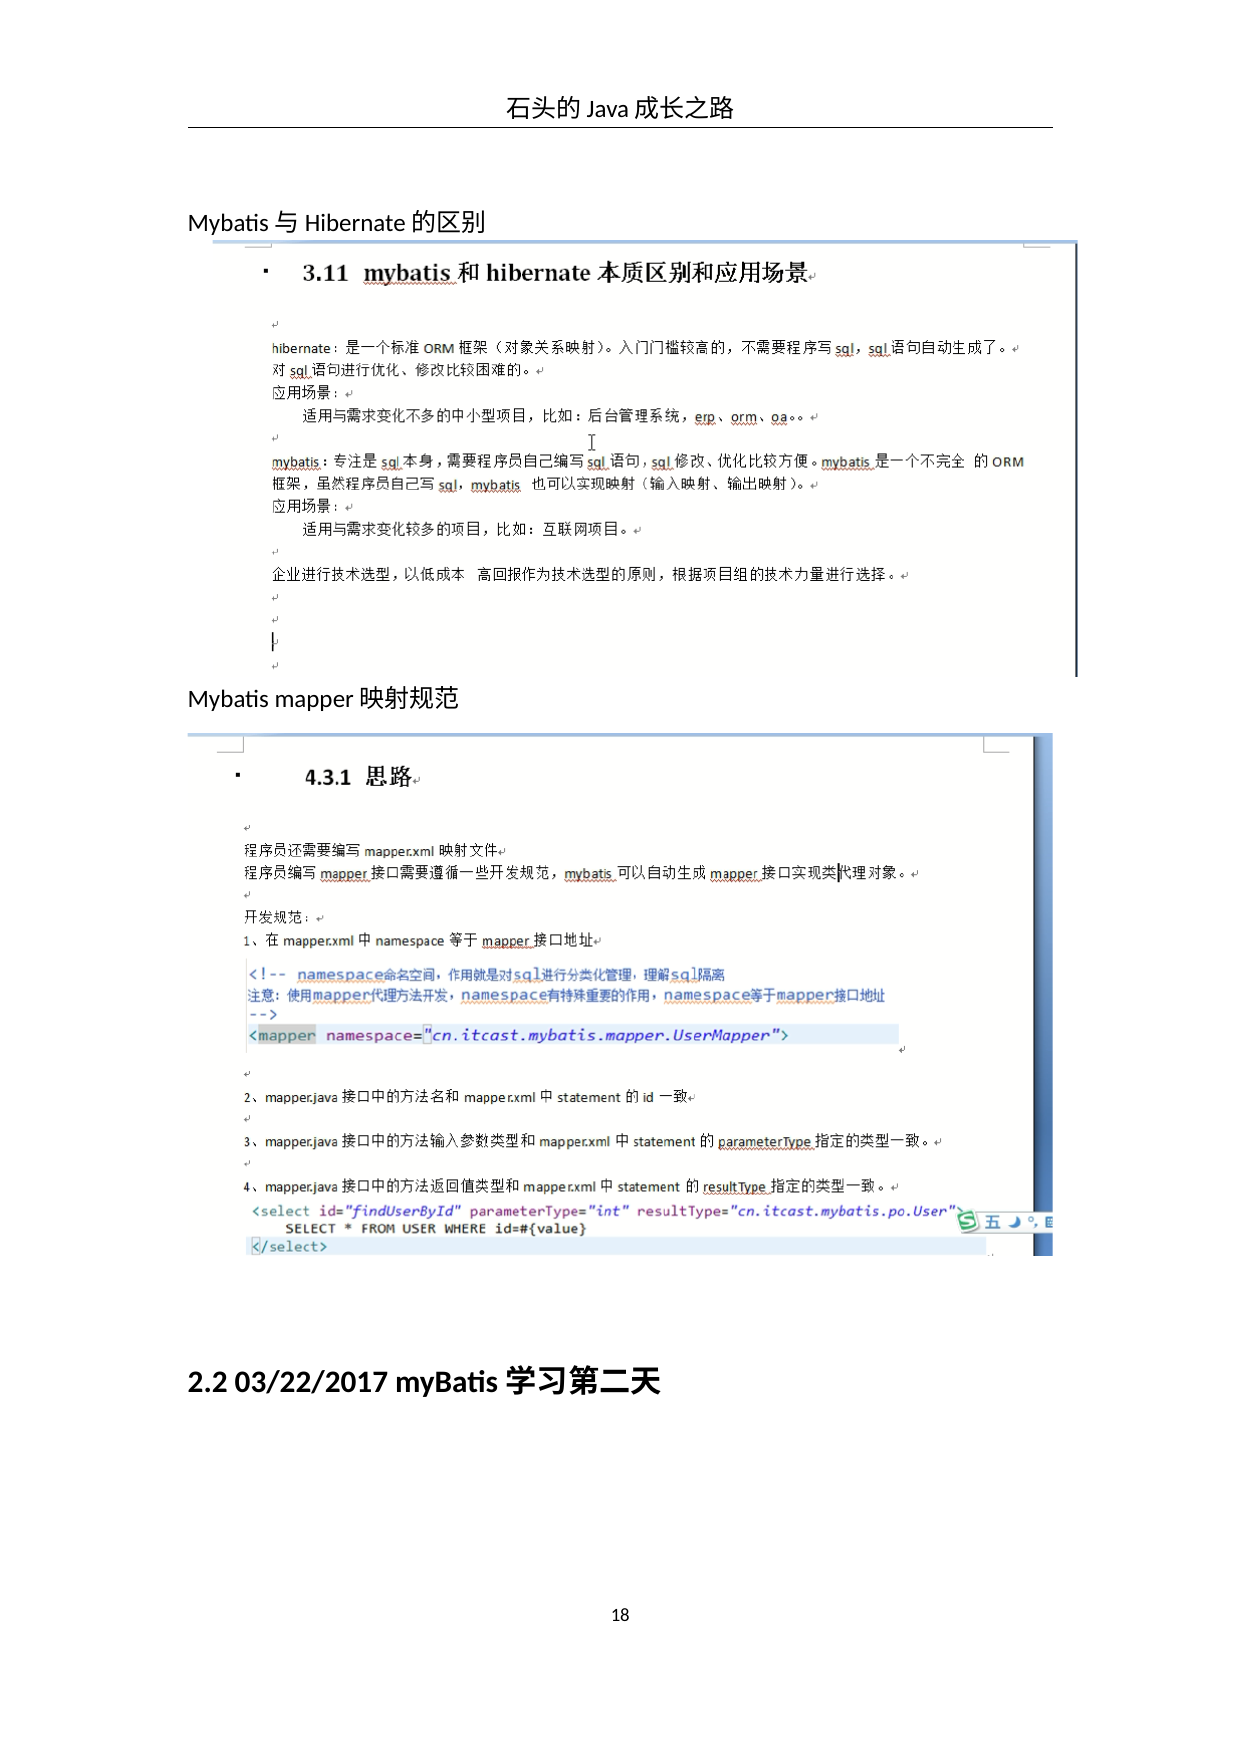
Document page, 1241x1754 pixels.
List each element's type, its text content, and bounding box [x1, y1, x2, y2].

subtitle 2.2 03/22/2017 myBatis 学习第二天 [187, 1339, 1053, 1418]
text Mybatis mapper映射规范 [187, 677, 1053, 717]
picture [187, 733, 1053, 1256]
picture [212, 240, 1078, 677]
text Mybatis 与Hibernate 的区别 [187, 201, 1053, 240]
